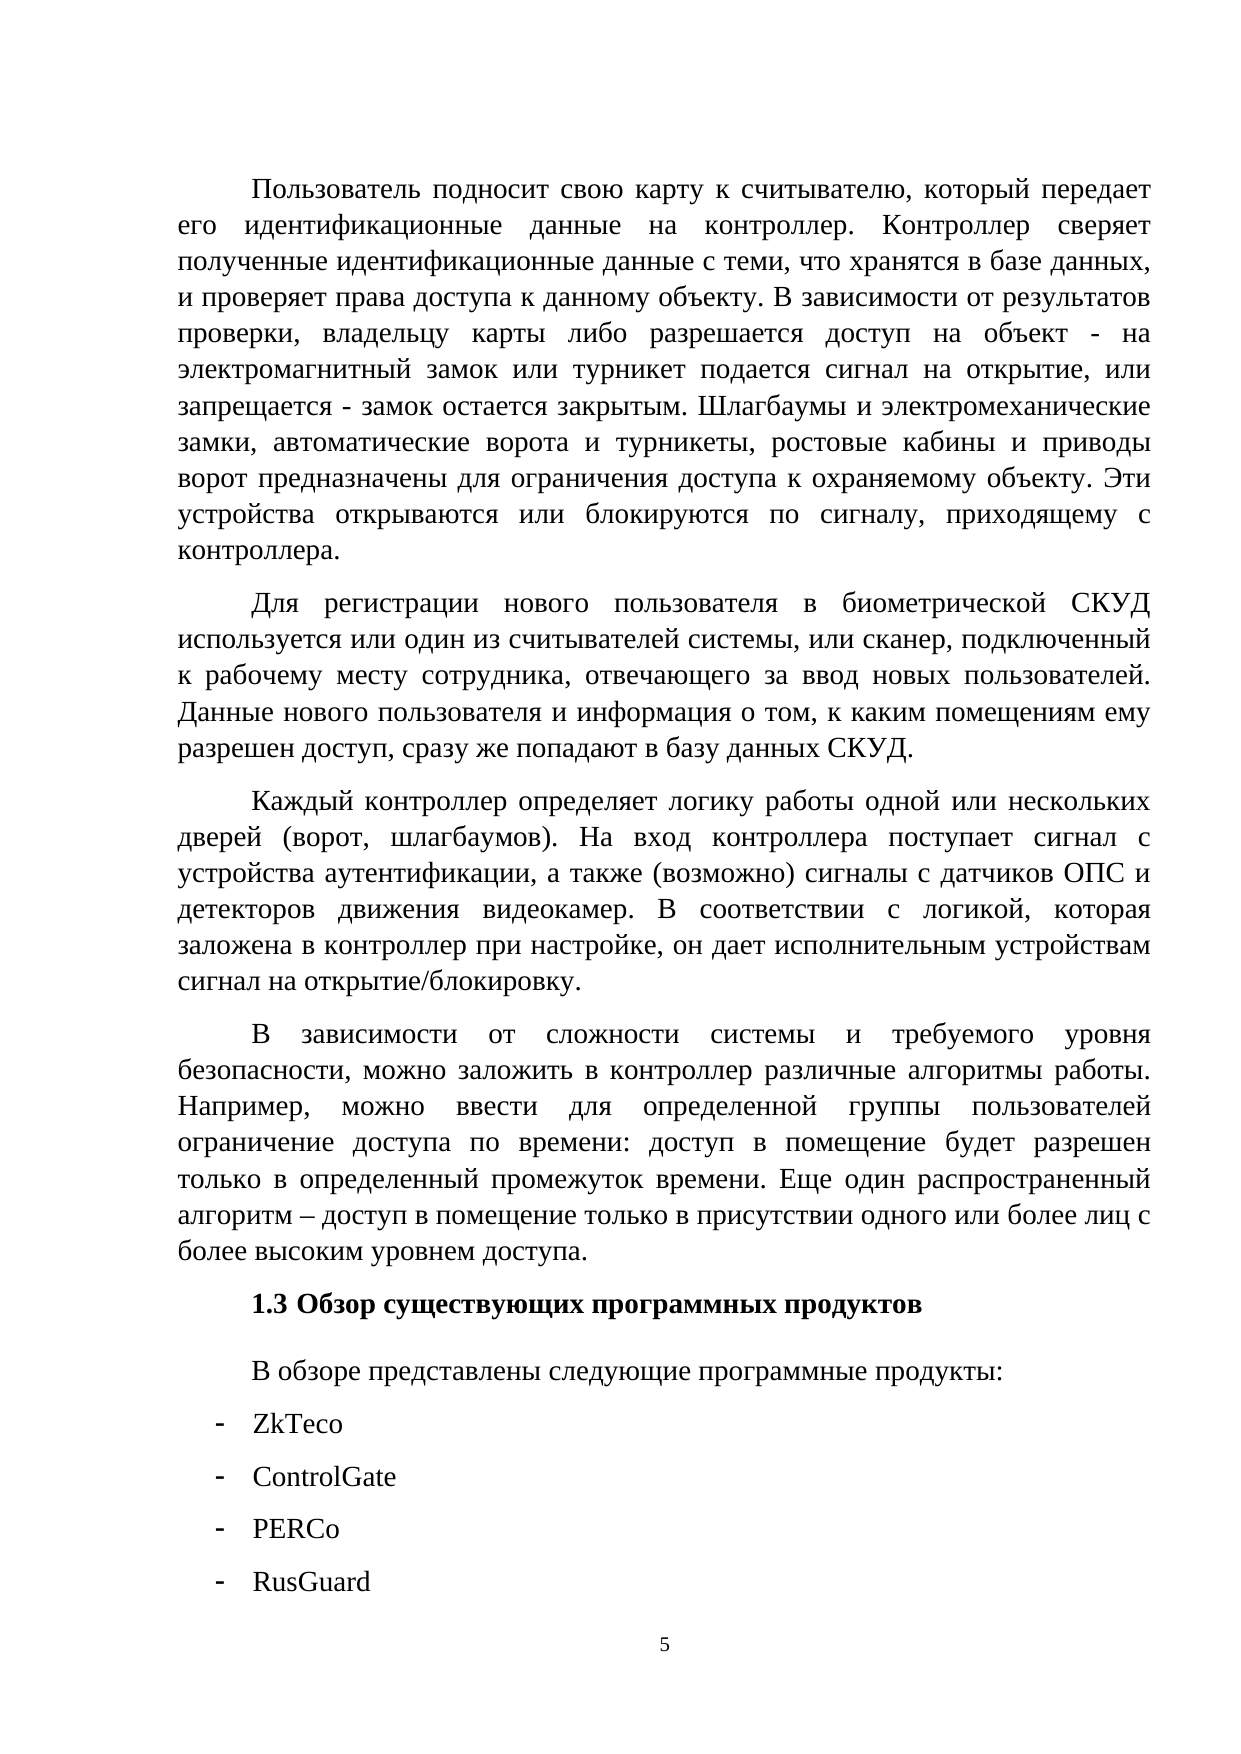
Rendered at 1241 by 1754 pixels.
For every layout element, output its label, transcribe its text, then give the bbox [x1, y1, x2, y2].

list ControlGate [215, 1459, 1152, 1492]
list Обзор существующих программных продуктов [251, 1286, 1152, 1319]
list RusGuard [215, 1564, 1152, 1598]
text В обзоре представлены следующие программные продукты: [177, 1353, 1152, 1386]
list ZkTeco [215, 1406, 1152, 1439]
text Для регистрации нового пользователя в биометрической СКУД используется или один из считывателей системы, или сканер, подключенный к рабочему месту сотрудника, отвечающего за ввод новых пользователей. Данные нового пользователя и информация о том, к каким помещениям ему разрешен доступ, сразу же попадают в базу данных СКУД. [177, 585, 1152, 763]
list PERCo [215, 1512, 1152, 1545]
text Пользователь подносит свою карту к считывателю, который передает его идентификационные данные на контроллер. Контроллер сверяет полученные идентификационные данные с теми, что хранятся в базе данных, и проверяет права доступа к данному объекту. В зависимости от результатов проверки, владельцу карты либо разрешается доступ на объект - на электромагнитный замок или турникет подается сигнал на открытие, или запрещается - замок остается закрытым. Шлагбаумы и электромеханические замки, автоматические ворота и турникеты, ростовые кабины и приводы ворот предназначены для ограничения доступа к охраняемому объекту. Эти устройства открываются или блокируются по сигналу, приходящему с контроллера. [177, 171, 1152, 566]
text В зависимости от сложности системы и требуемого уровня безопасности, можно заложить в контроллер различные алгоритмы работы. Например, можно ввести для определенной группы пользователей ограничение доступа по времени: доступ в помещение будет разрешен только в определенный промежуток времени. Еще один распространенный алгоритм – доступ в помещение только в присутствии одного или более лиц с более высоким уровнем доступа. [177, 1016, 1152, 1267]
text Каждый контроллер определяет логику работы одной или нескольких дверей (ворот, шлагбаумов). На вход контроллера поступает сигнал с устройства аутентификации, а также (возможно) сигналы с датчиков ОПС и детекторов движения видеокамер. В соответствии с логикой, которая заложена в контроллер при настройке, он дает исполнительным устройствам сигнал на открытие/блокировку. [177, 783, 1152, 997]
